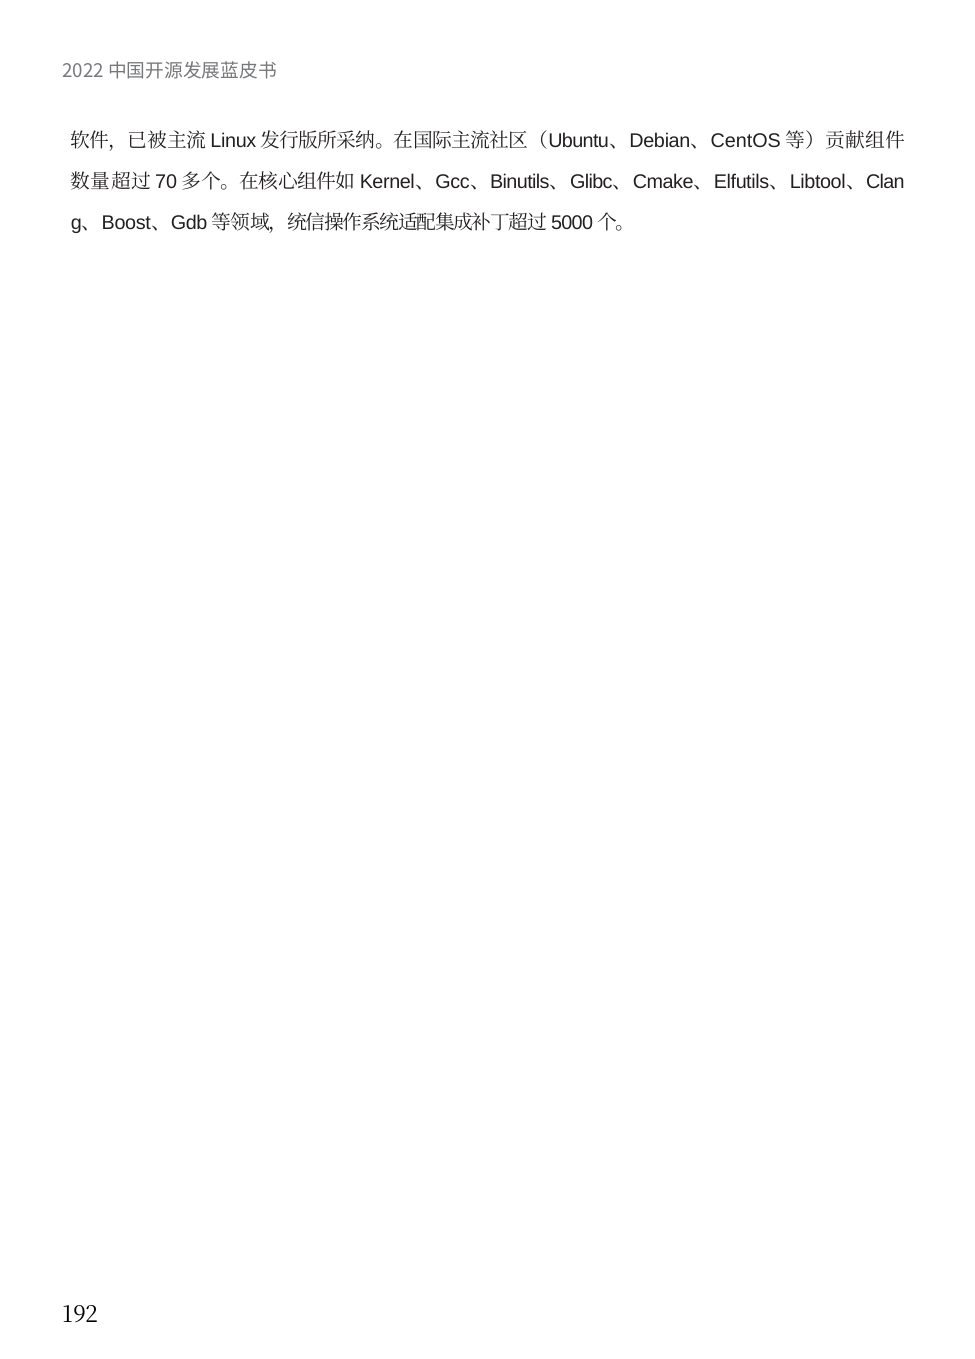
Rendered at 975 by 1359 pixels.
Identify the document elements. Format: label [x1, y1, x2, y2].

text [71, 125, 905, 235]
